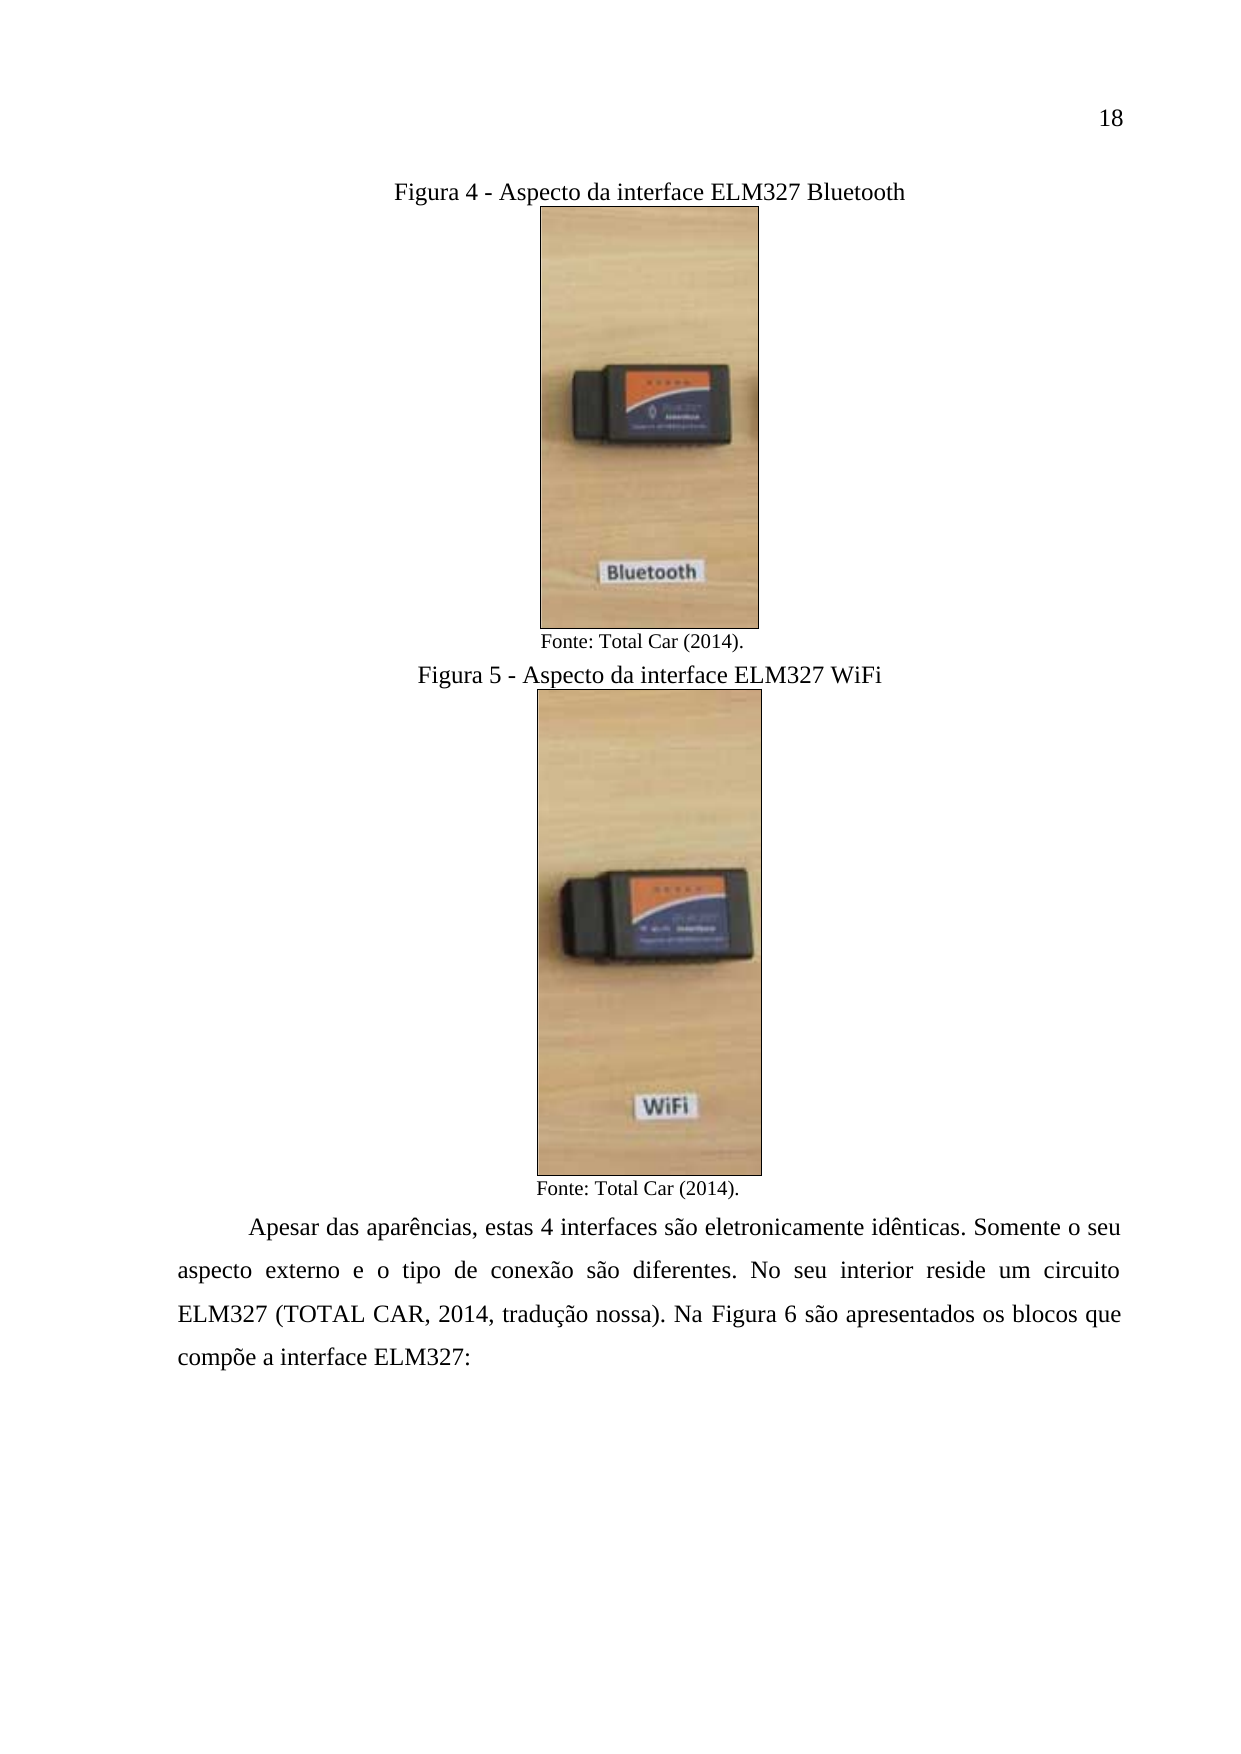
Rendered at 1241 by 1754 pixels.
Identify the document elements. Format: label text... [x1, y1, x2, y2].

picture [538, 690, 761, 1175]
text Fonte: Total Car (2014). [177, 1176, 1122, 1200]
picture [541, 207, 758, 628]
text Apesar das aparências, estas 4 interfaces são eletronicamente idênticas. Somente o seu aspecto externo e o tipo de conexão são diferentes. No seu interior reside um circuito ELM327 (TOTAL CAR, 2014, tradução nossa). Na Figura 6 são apresentados os blocos que compõe a interface ELM327: [177, 1212, 1122, 1371]
text Figura 5 - Aspecto da interface ELM327 WiFi [177, 660, 1122, 688]
text Figura 4 - Aspecto da interface ELM327 Bluetooth [177, 177, 1122, 206]
text Fonte: Total Car (2014). [177, 629, 1122, 653]
